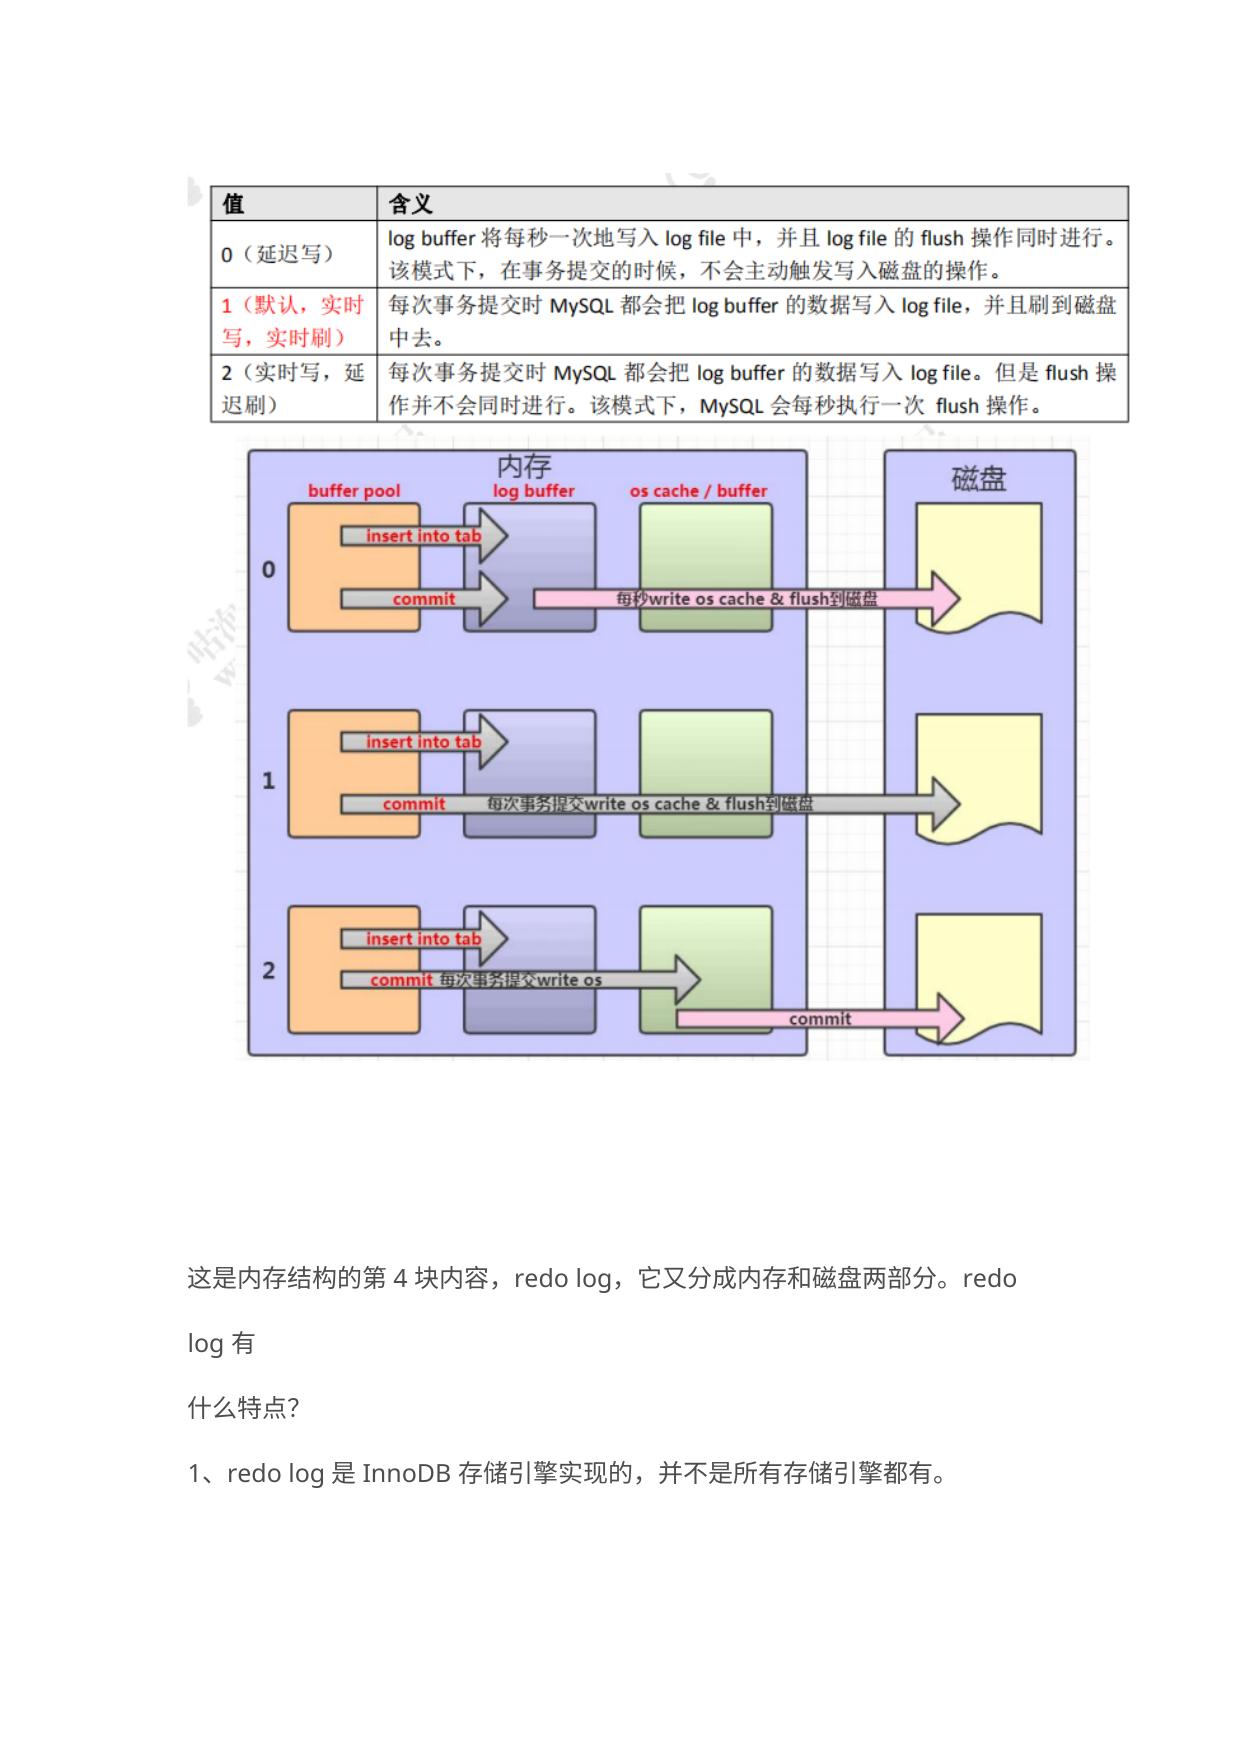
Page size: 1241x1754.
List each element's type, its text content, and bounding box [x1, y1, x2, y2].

text 什么特点？ [187, 1374, 1053, 1439]
picture [187, 173, 1146, 1061]
text 1、redo log 是 InnoDB 存储引擎实现的，并不是所有存储引擎都有。 [187, 1439, 1053, 1504]
text 这是内存结构的第 4 块内容，redo log，它又分成内存和磁盘两部分。redo log 有 [187, 1244, 1053, 1374]
